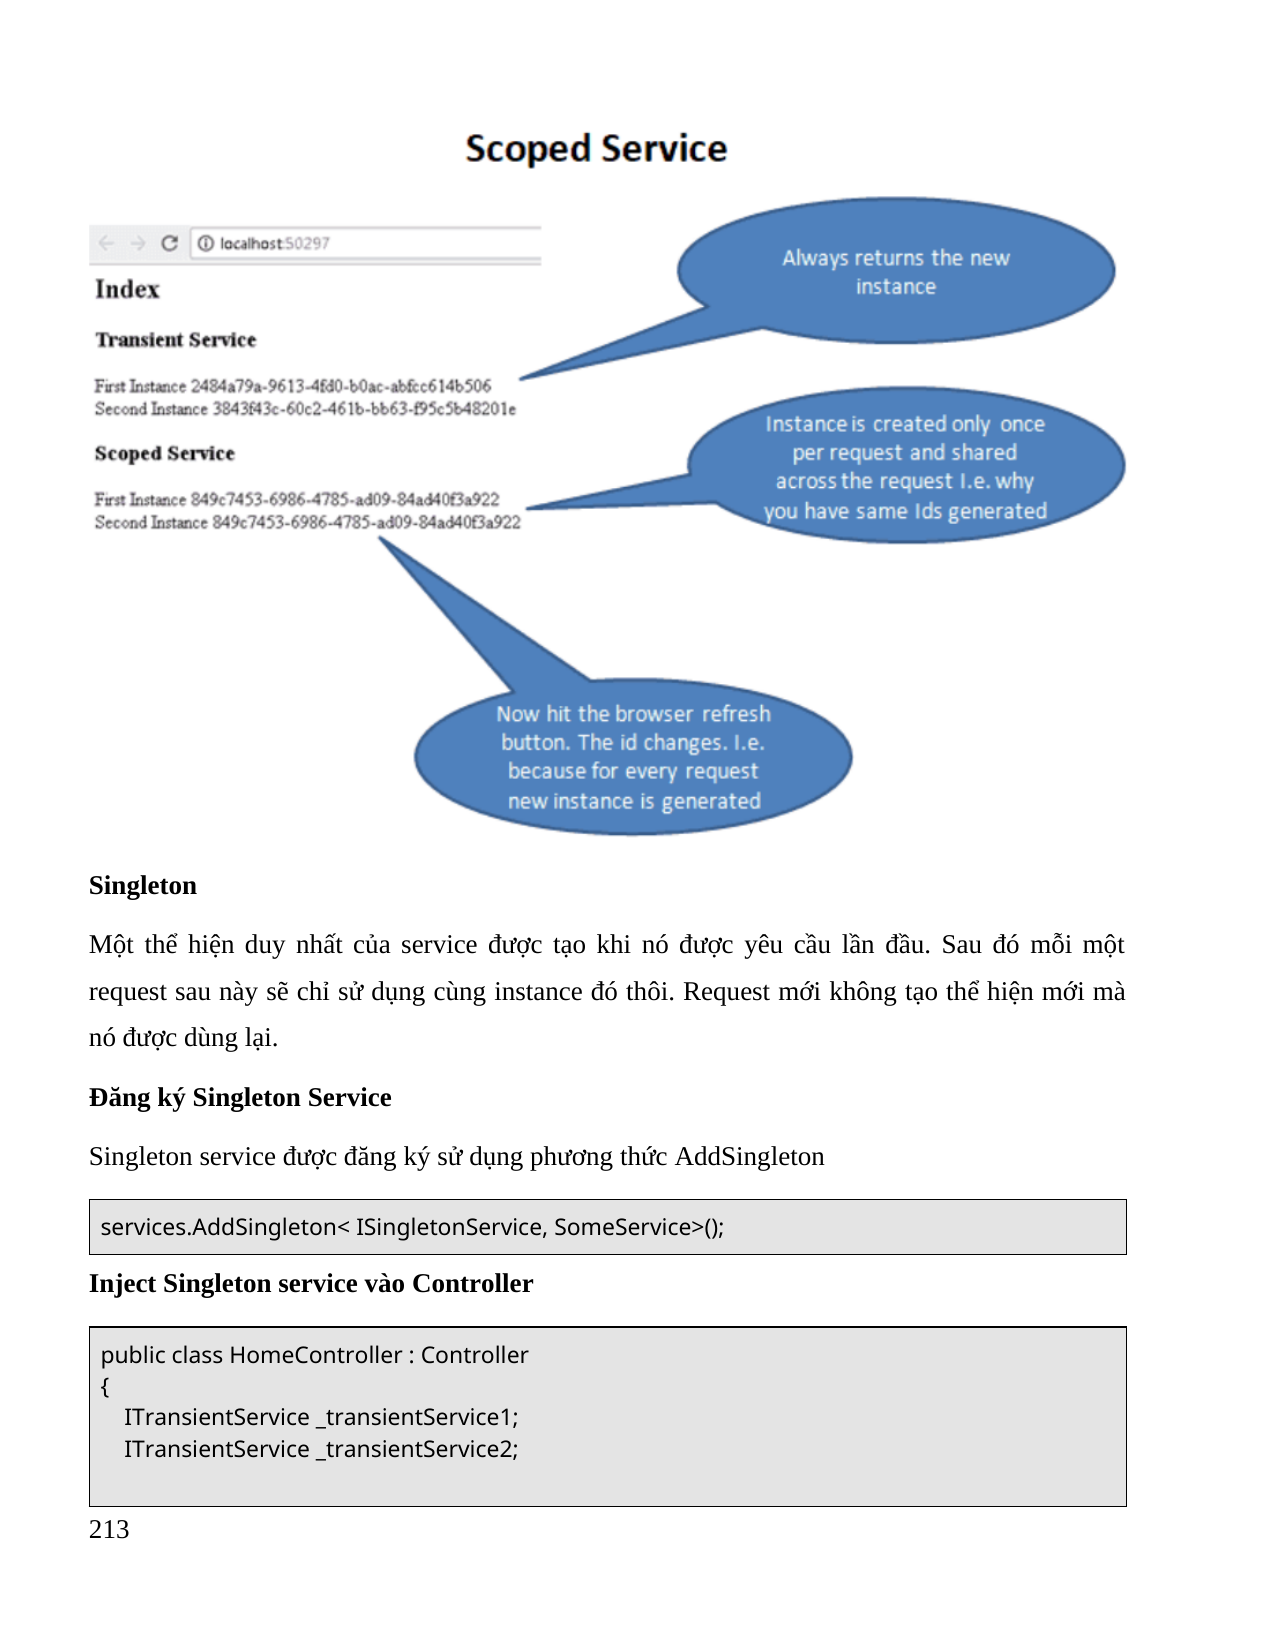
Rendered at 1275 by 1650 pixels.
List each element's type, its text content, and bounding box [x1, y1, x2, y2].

picture [88, 118, 1128, 841]
table_header services.AddSingleton< ISingletonService, SomeService>(); [90, 1200, 1126, 1254]
text Inject Singleton service vào Controller [89, 1267, 1127, 1298]
text Một thể hiện duy nhất của service được tạo khi nó được yêu cầu lần đầu. Sau đó mỗi một request sau này sẽ chỉ sử dụng cùng instance đó thôi. Request mới không tạo thể hiện mới mà nó được dùng lại. [89, 928, 1127, 1053]
text Đăng ký Singleton Service [89, 1081, 1127, 1112]
text Singleton [89, 869, 1127, 900]
text Singleton service được đăng ký sử dụng phương thức AddSingleton [89, 1140, 1127, 1171]
